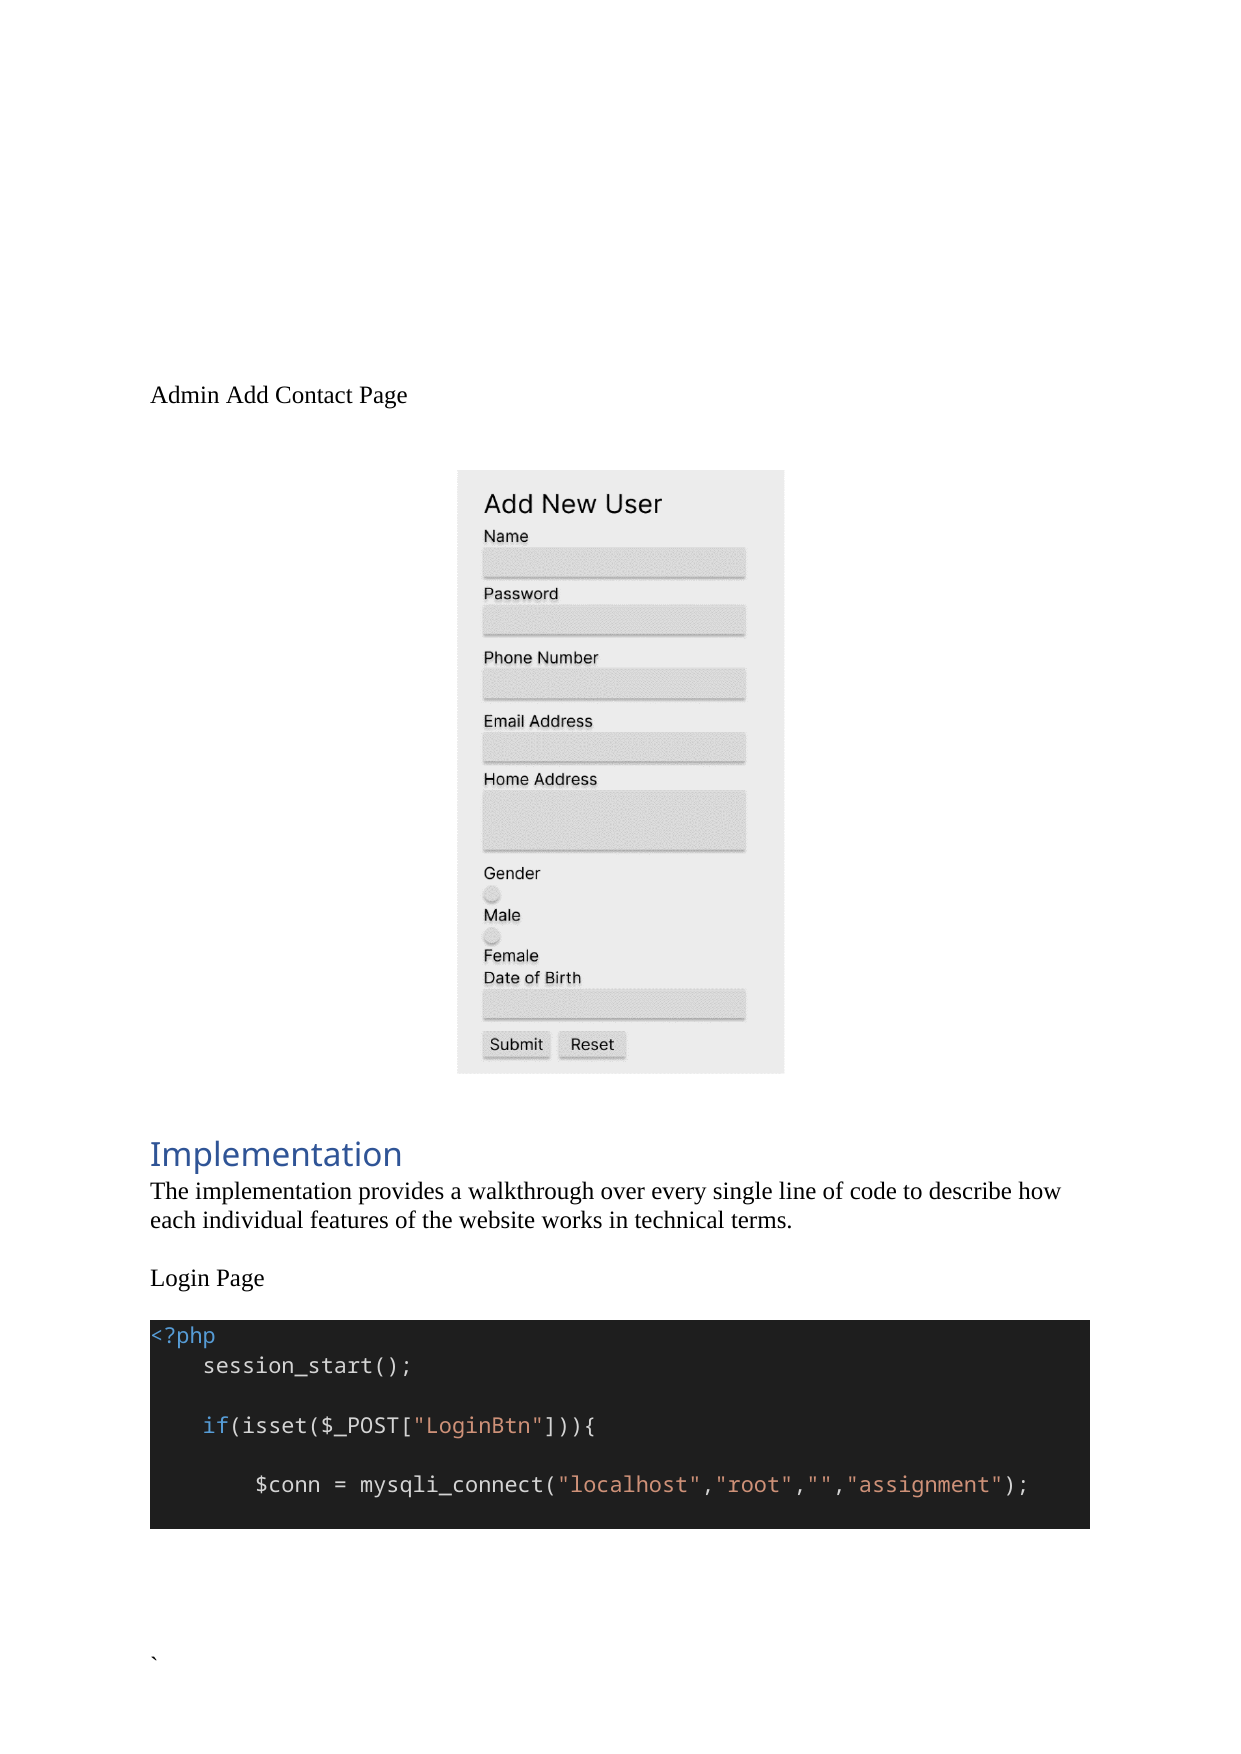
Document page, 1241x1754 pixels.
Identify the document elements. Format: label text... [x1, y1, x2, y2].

text if(isset($_POST["LoginBtn"])){ [150, 1409, 1090, 1439]
subtitle Implementation [150, 1131, 1090, 1176]
text session_start(); [150, 1350, 1090, 1380]
picture [150, 437, 1091, 1106]
text Login Page [150, 1263, 1090, 1291]
text <?php [150, 1320, 1090, 1350]
text Admin Add Contact Page [150, 380, 1090, 409]
text $conn = mysqli_connect("localhost","root","","assignment"); [150, 1469, 1090, 1499]
text The implementation provides a walkthrough over every single line of code to describe how each individual features of the website works in technical terms. [150, 1176, 1090, 1234]
